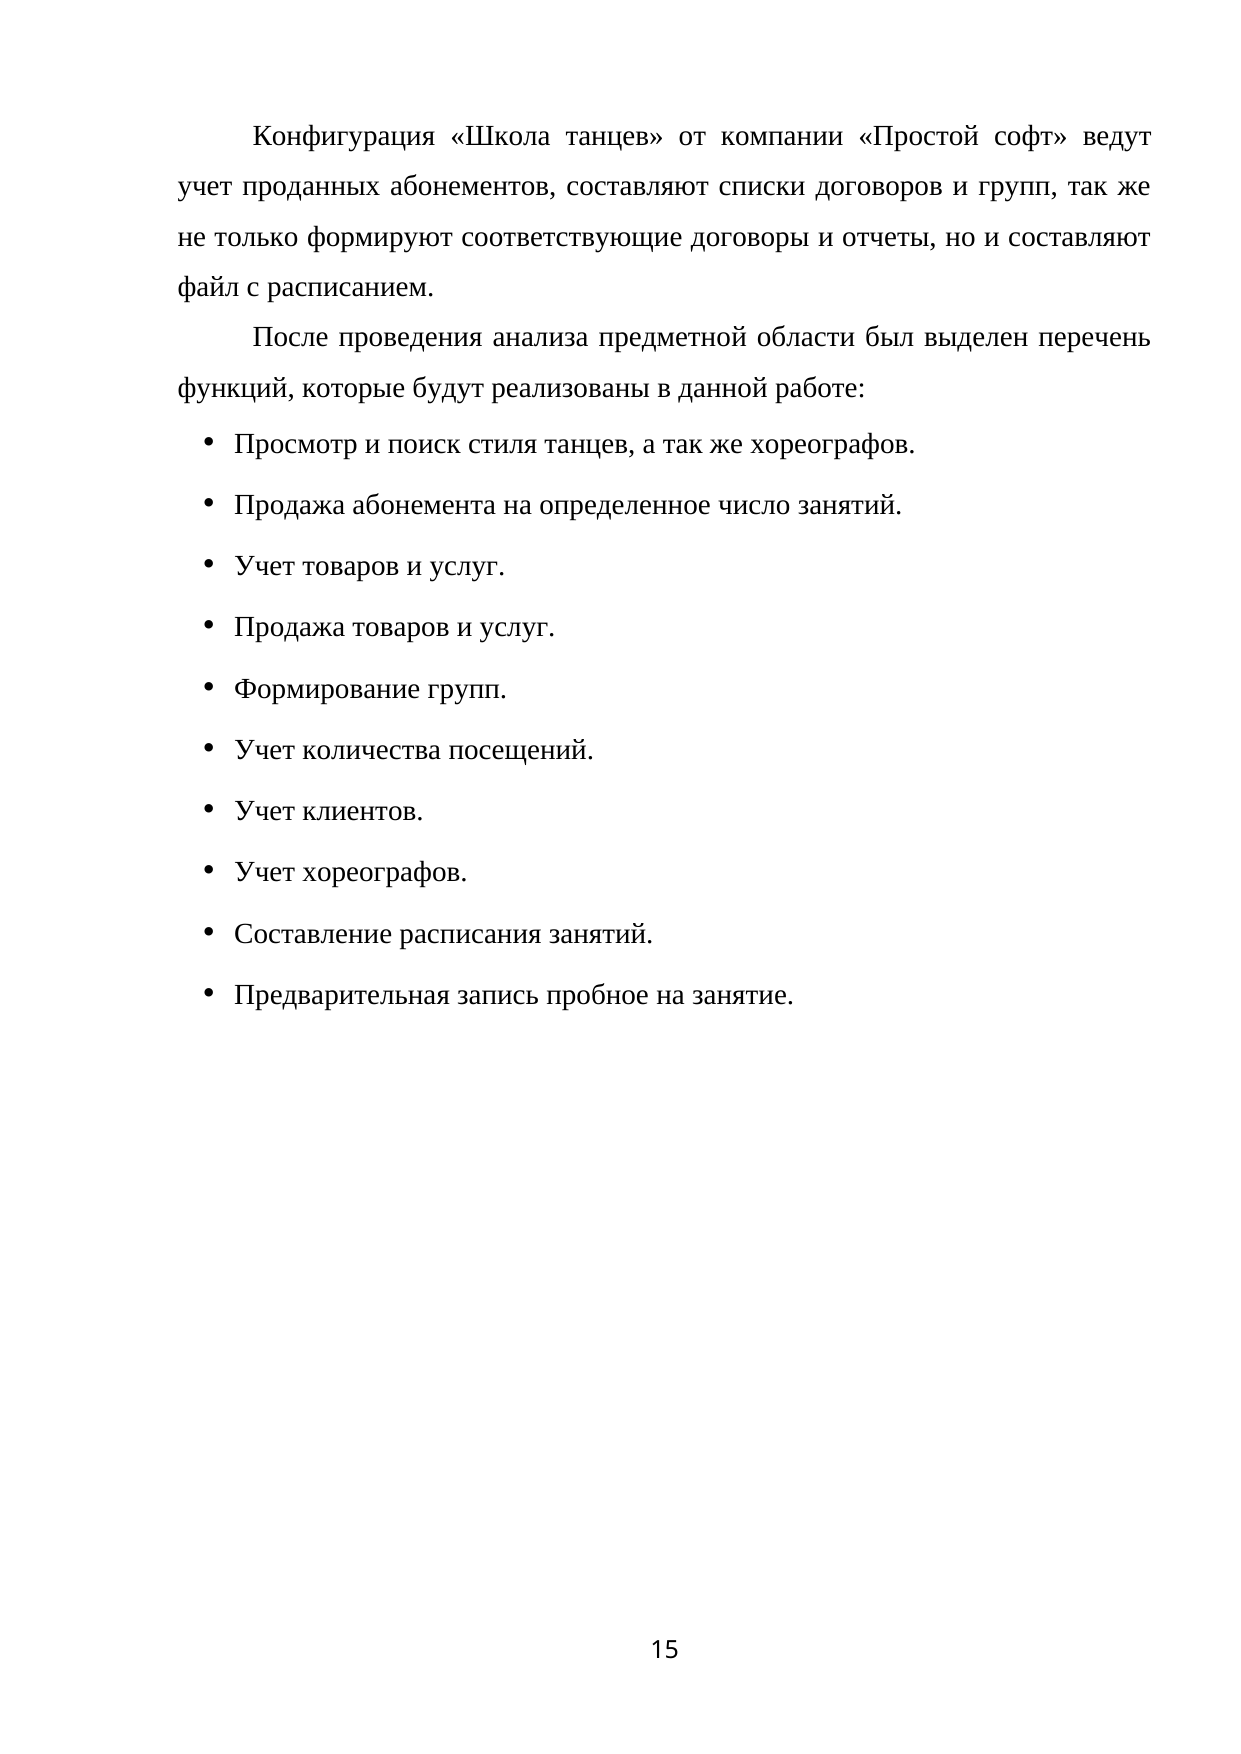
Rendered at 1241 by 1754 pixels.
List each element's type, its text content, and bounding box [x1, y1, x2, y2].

list Составление расписания занятий. [202, 910, 1152, 951]
list Учет количества посещений. [202, 726, 1152, 767]
list Формирование групп. [202, 665, 1152, 706]
list Продажа абонемента на определенное число занятий. [202, 481, 1152, 522]
list Учет клиентов. [202, 787, 1152, 828]
list Просмотр и поиск стиля танцев, а так же хореографов. [202, 420, 1152, 461]
list Учет хореографов. [202, 849, 1152, 889]
list Продажа товаров и услуг. [202, 604, 1152, 644]
list Предварительная запись пробное на занятие. [202, 971, 1152, 1012]
text Конфигурация «Школа танцев» от компании «Простой софт» ведут учет проданных абонементов, составляют списки договоров и групп, так же не только формируют соответствующие договоры и отчеты, но и составляют файл с расписанием. [177, 118, 1152, 303]
text После проведения анализа предметной области был выделен перечень функций, которые будут реализованы в данной работе: [177, 319, 1152, 403]
list Учет товаров и услуг. [202, 542, 1152, 583]
